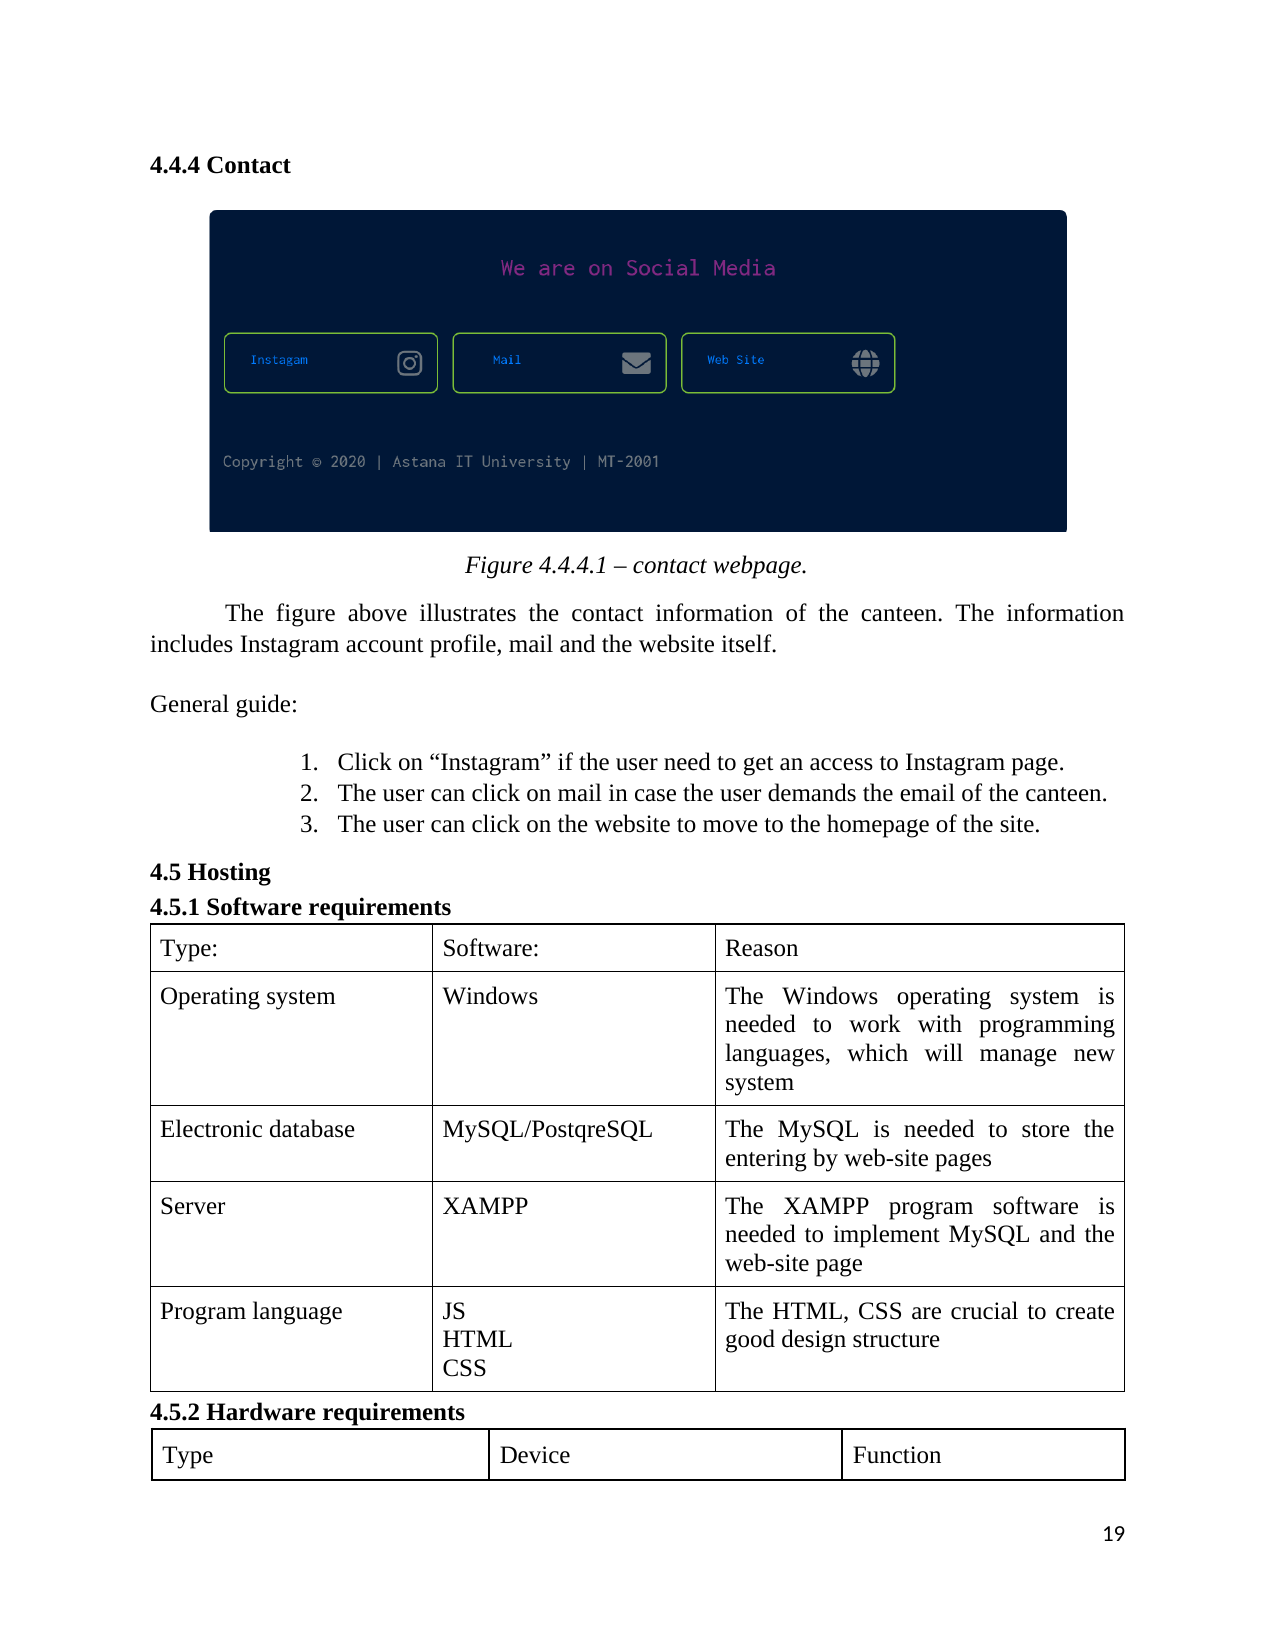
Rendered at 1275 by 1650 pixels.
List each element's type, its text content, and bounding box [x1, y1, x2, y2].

table_cell The Windows operating system is needed to work with programming languages, which will manage new system [716, 972, 1124, 1104]
table_header Type [153, 1430, 488, 1479]
subtitle 4.4.4 Contact [150, 150, 1125, 179]
table_header Reason [716, 925, 1124, 971]
table_cell MySQL/PostqreSQL [433, 1106, 715, 1181]
table_header Software: [433, 925, 715, 971]
subtitle 4.5.1 Software requirements [150, 892, 1125, 921]
table_header Type: [151, 925, 432, 971]
table_cell The MySQL is needed to store the entering by web-site pages [716, 1106, 1124, 1181]
table_cell Server [151, 1182, 432, 1286]
table_cell XAMPP [433, 1182, 715, 1286]
table_cell JS HTML CSS [433, 1287, 715, 1391]
table_cell The XAMPP program software is needed to implement MySQL and the web-site page [716, 1182, 1124, 1286]
table_header Function [843, 1430, 1124, 1479]
table_cell Electronic database [151, 1106, 432, 1181]
text General guide: [150, 689, 1125, 718]
list Click on “Instagram” if the user need to get an access to Instagram page. [300, 747, 1125, 776]
text The figure above illustrates the contact information of the canteen. The information includes Instagram account profile, mail and the website itself. [150, 598, 1125, 657]
subtitle 4.5 Hosting [150, 857, 1125, 885]
subtitle 4.5.2 Hardware requirements [150, 1397, 1125, 1425]
list The user can click on mail in case the user demands the email of the canteen. [300, 778, 1125, 807]
table_cell Windows [433, 972, 715, 1104]
table_cell Operating system [151, 972, 432, 1104]
picture [187, 181, 1088, 532]
table_cell The HTML, CSS are crucial to create good design structure [716, 1287, 1124, 1391]
table_header Device [490, 1430, 841, 1479]
text Figure 4.4.4.1 – contact webpage. [150, 550, 1125, 579]
list The user can click on the website to move to the homepage of the site. [300, 809, 1125, 838]
table_cell Program language [151, 1287, 432, 1391]
